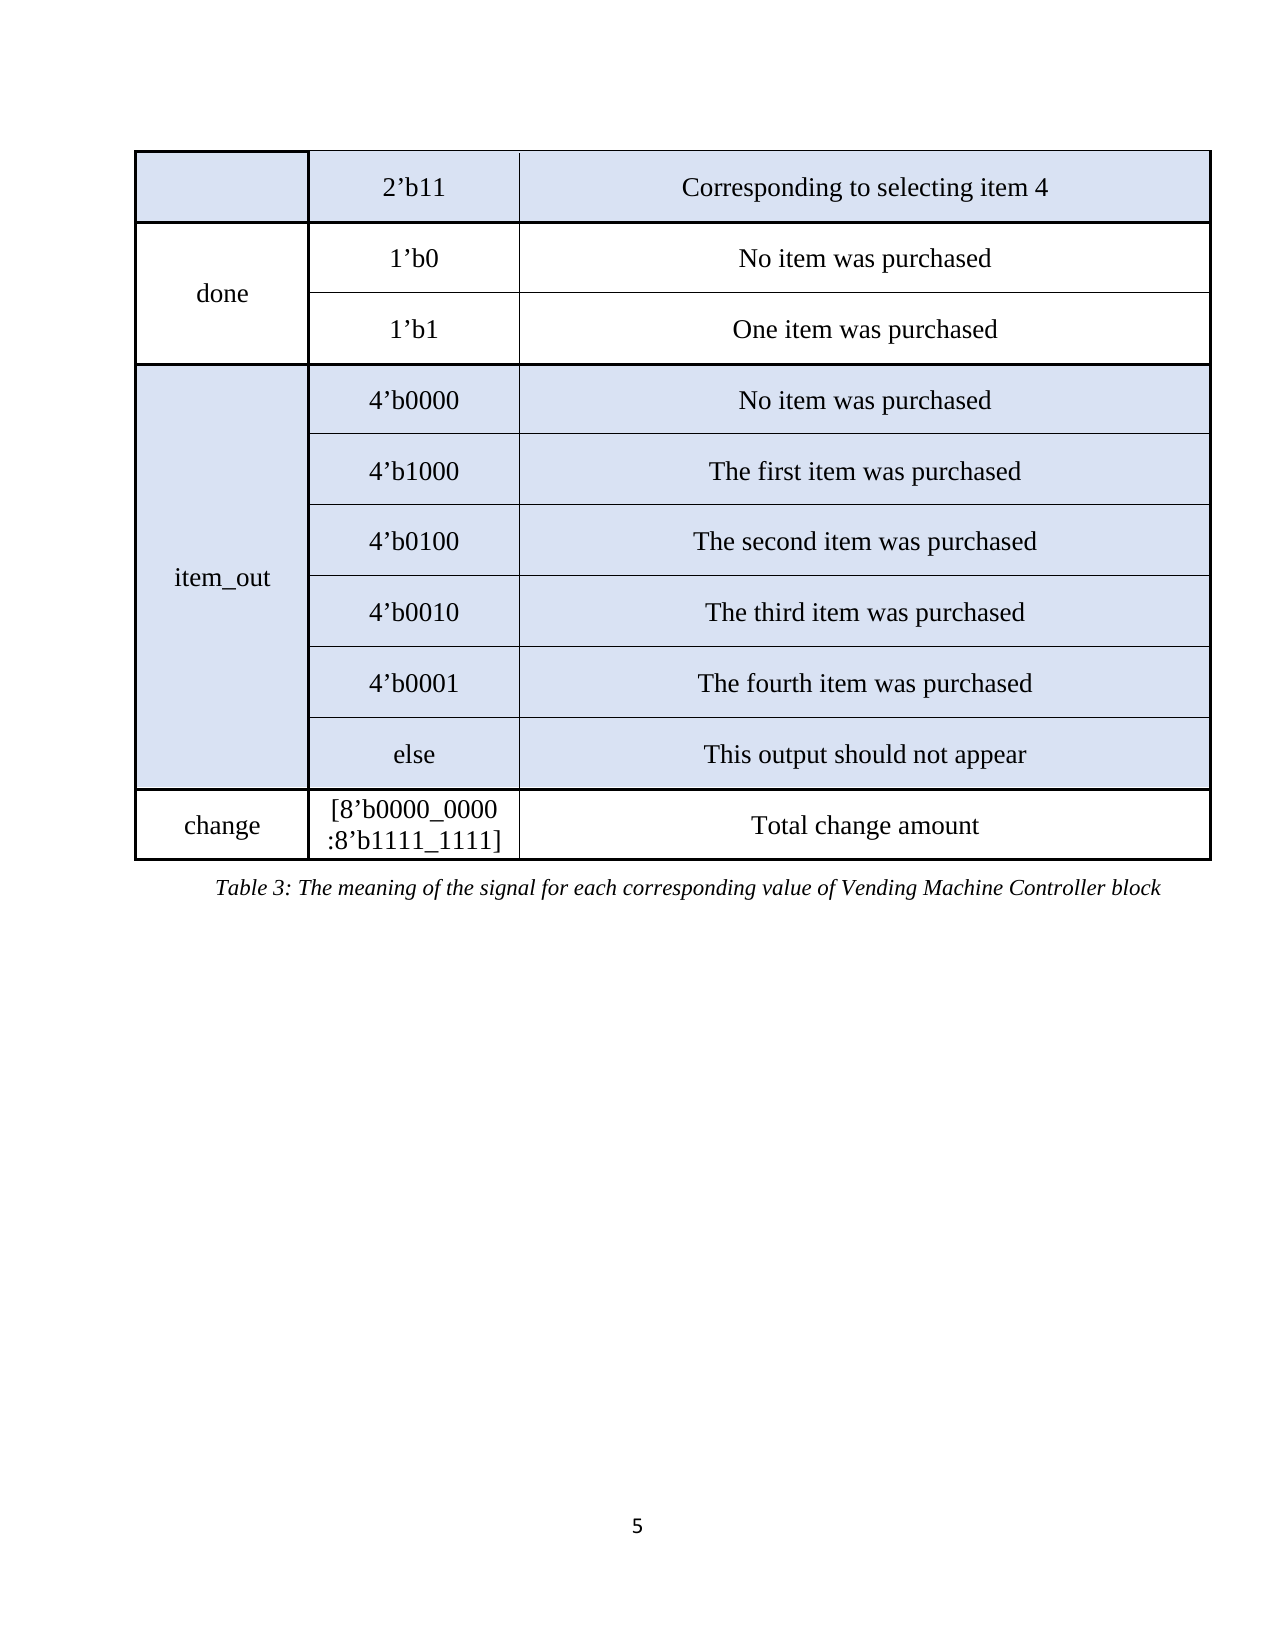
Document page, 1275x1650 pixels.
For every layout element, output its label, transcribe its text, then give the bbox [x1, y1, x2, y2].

table_cell 4’b0010 [310, 576, 519, 646]
table_cell 1’b0 [310, 224, 519, 292]
table_cell Total change amount [520, 791, 1209, 858]
table_cell [8’b0000_0000 :8’b1111_1111] [310, 791, 519, 858]
table_cell change [137, 791, 307, 858]
table_cell This output should not appear [520, 718, 1209, 787]
table_cell 1’b1 [310, 293, 519, 362]
table_cell item_out [137, 366, 307, 787]
table_cell 4’b0100 [310, 505, 519, 575]
table_cell No item was purchased [520, 366, 1209, 433]
text Table 3: The meaning of the signal for each corresponding value of Vending Machine Controller block [59, 874, 1216, 900]
table_cell One item was purchased [520, 293, 1209, 362]
table_cell The second item was purchased [520, 505, 1209, 575]
table_cell 4’b0001 [310, 647, 519, 717]
table_cell The third item was purchased [520, 576, 1209, 646]
table_cell 4’b0000 [310, 366, 519, 433]
table_cell The fourth item was purchased [520, 647, 1209, 717]
table_cell 4’b1000 [310, 434, 519, 504]
table_cell The first item was purchased [520, 434, 1209, 504]
table_cell else [310, 718, 519, 787]
table_cell Corresponding to selecting item 4 [519, 151, 1209, 221]
table_cell No item was purchased [520, 224, 1209, 292]
table_cell 2’b11 [310, 151, 519, 221]
table_cell done [137, 224, 307, 362]
